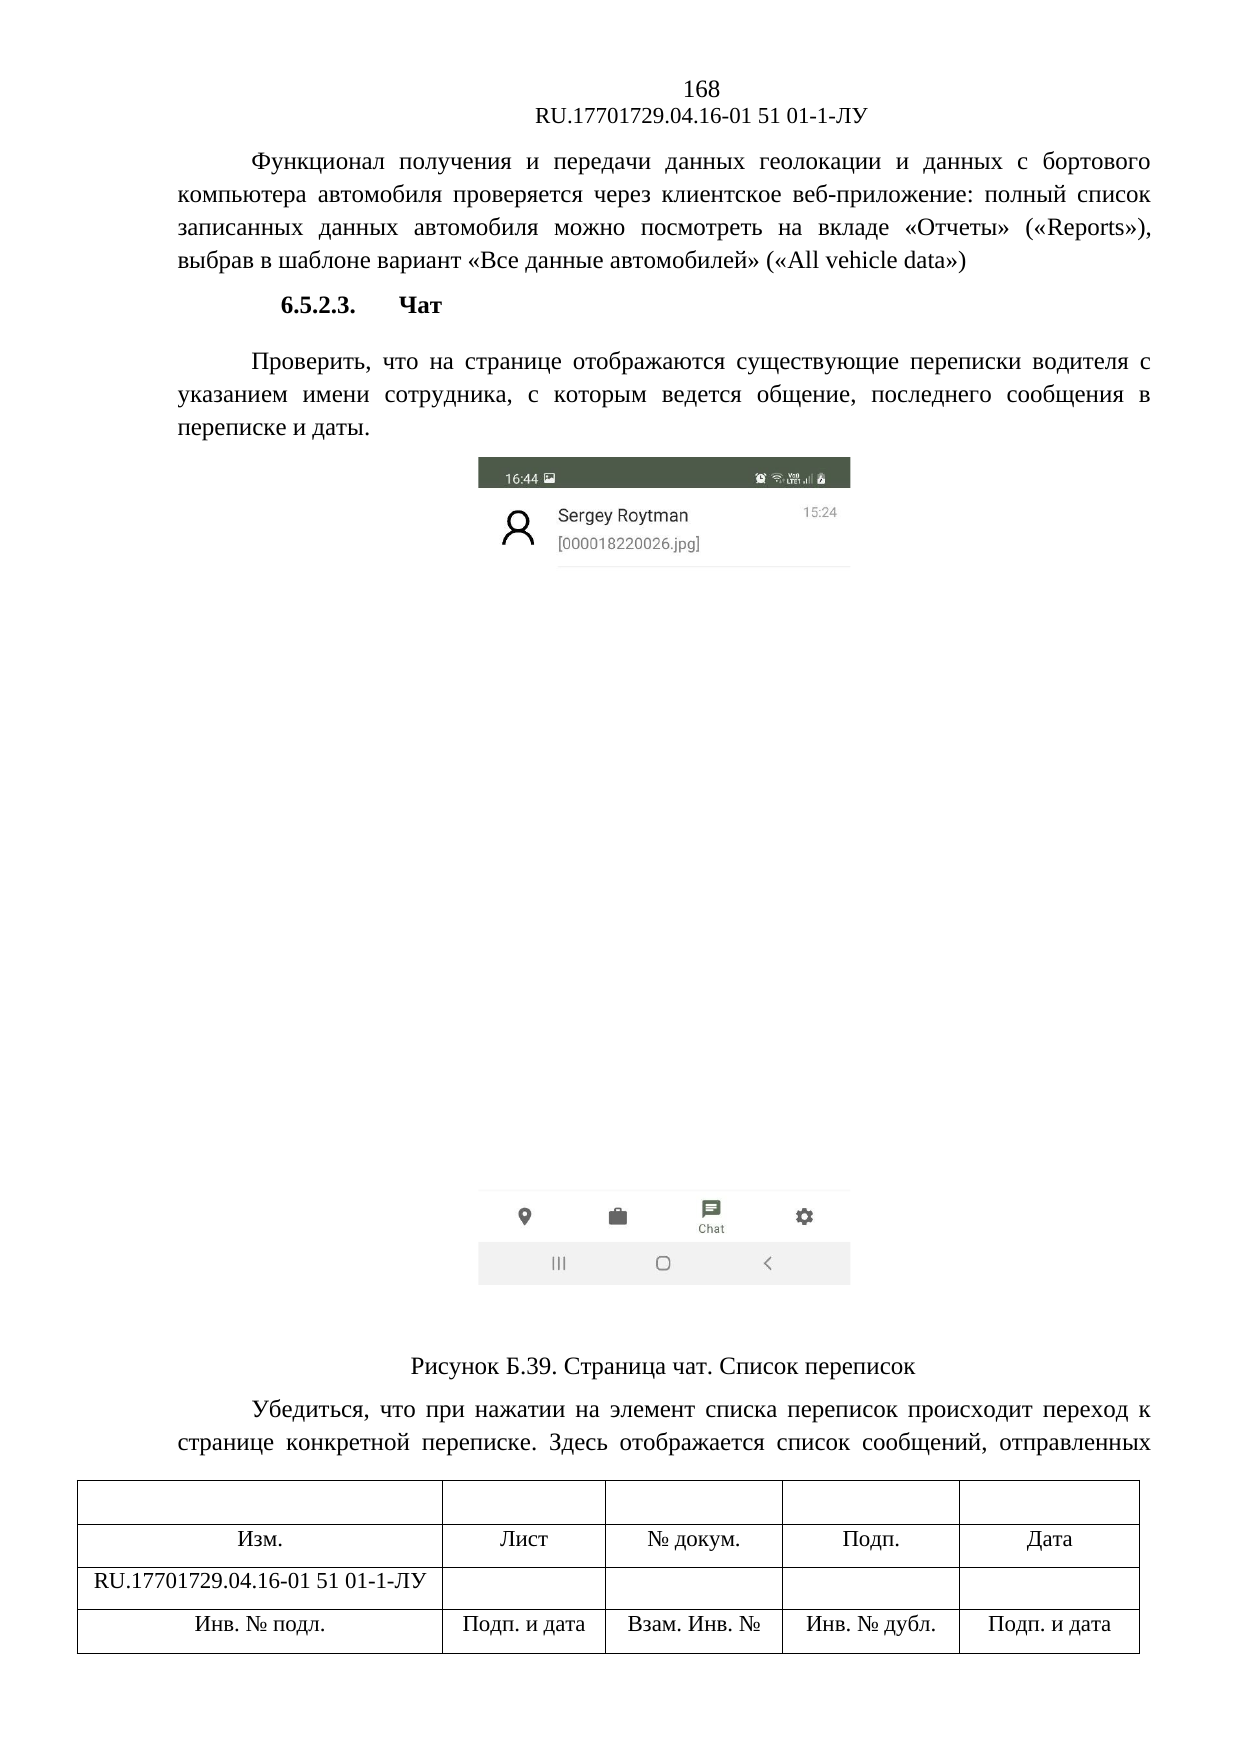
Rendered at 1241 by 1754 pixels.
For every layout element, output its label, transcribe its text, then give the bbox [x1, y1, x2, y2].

text Рисунок Б.39. Страница чат. Список переписок [177, 1351, 1149, 1380]
text Чат [281, 290, 1152, 319]
picture [478, 457, 851, 1285]
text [177, 1394, 1152, 1456]
text Проверить, что на странице отображаются существующие переписки водителя с указанием имени сотрудника, с которым ведется общение, последнего сообщения в переписке и даты. [177, 346, 1152, 441]
text Функционал получения и передачи данных геолокации и данных с бортового компьютера автомобиля проверяется через клиентское веб-приложение: полный список записанных данных автомобиля можно посмотреть на вкладе «Отчеты» («Reports»), выбрав в шаблоне вариант «Все данные автомобилей» («All vehicle data») [177, 146, 1152, 273]
